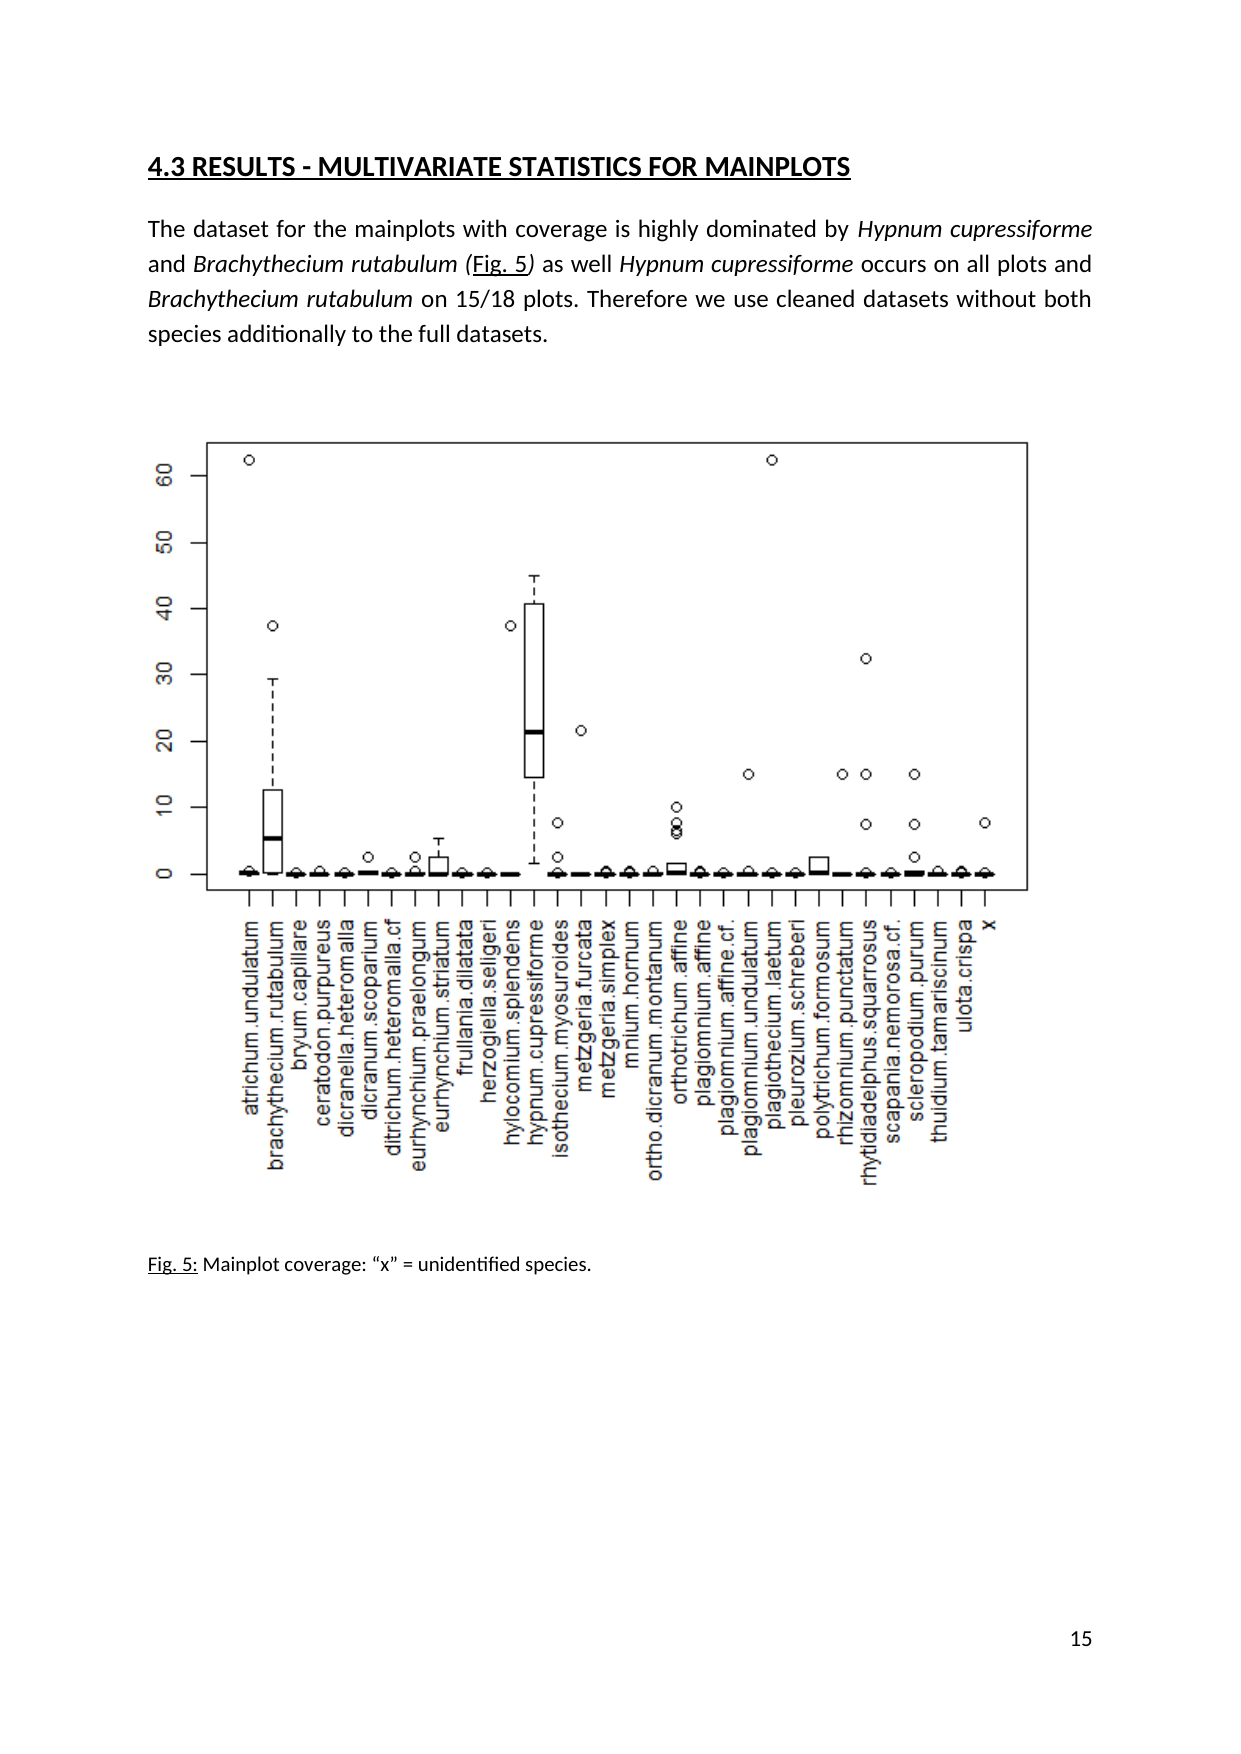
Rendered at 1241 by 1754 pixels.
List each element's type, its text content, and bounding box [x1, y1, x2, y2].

text Fig. 5: Mainplot coverage: “x” = unidentified species. [148, 1251, 1092, 1276]
picture [147, 383, 1058, 1221]
text 4.3 Results - Multivariate statistics for mainplots [148, 148, 1092, 183]
text The dataset for the mainplots with coverage is highly dominated by Hypnum cupressiforme and Brachythecium rutabulum (Fig. 5) as well Hypnum cupressiforme occurs on all plots and Brachythecium rutabulum on 15/18 plots. Therefore we use cleaned datasets without both species additionally to the full datasets. [148, 213, 1092, 349]
